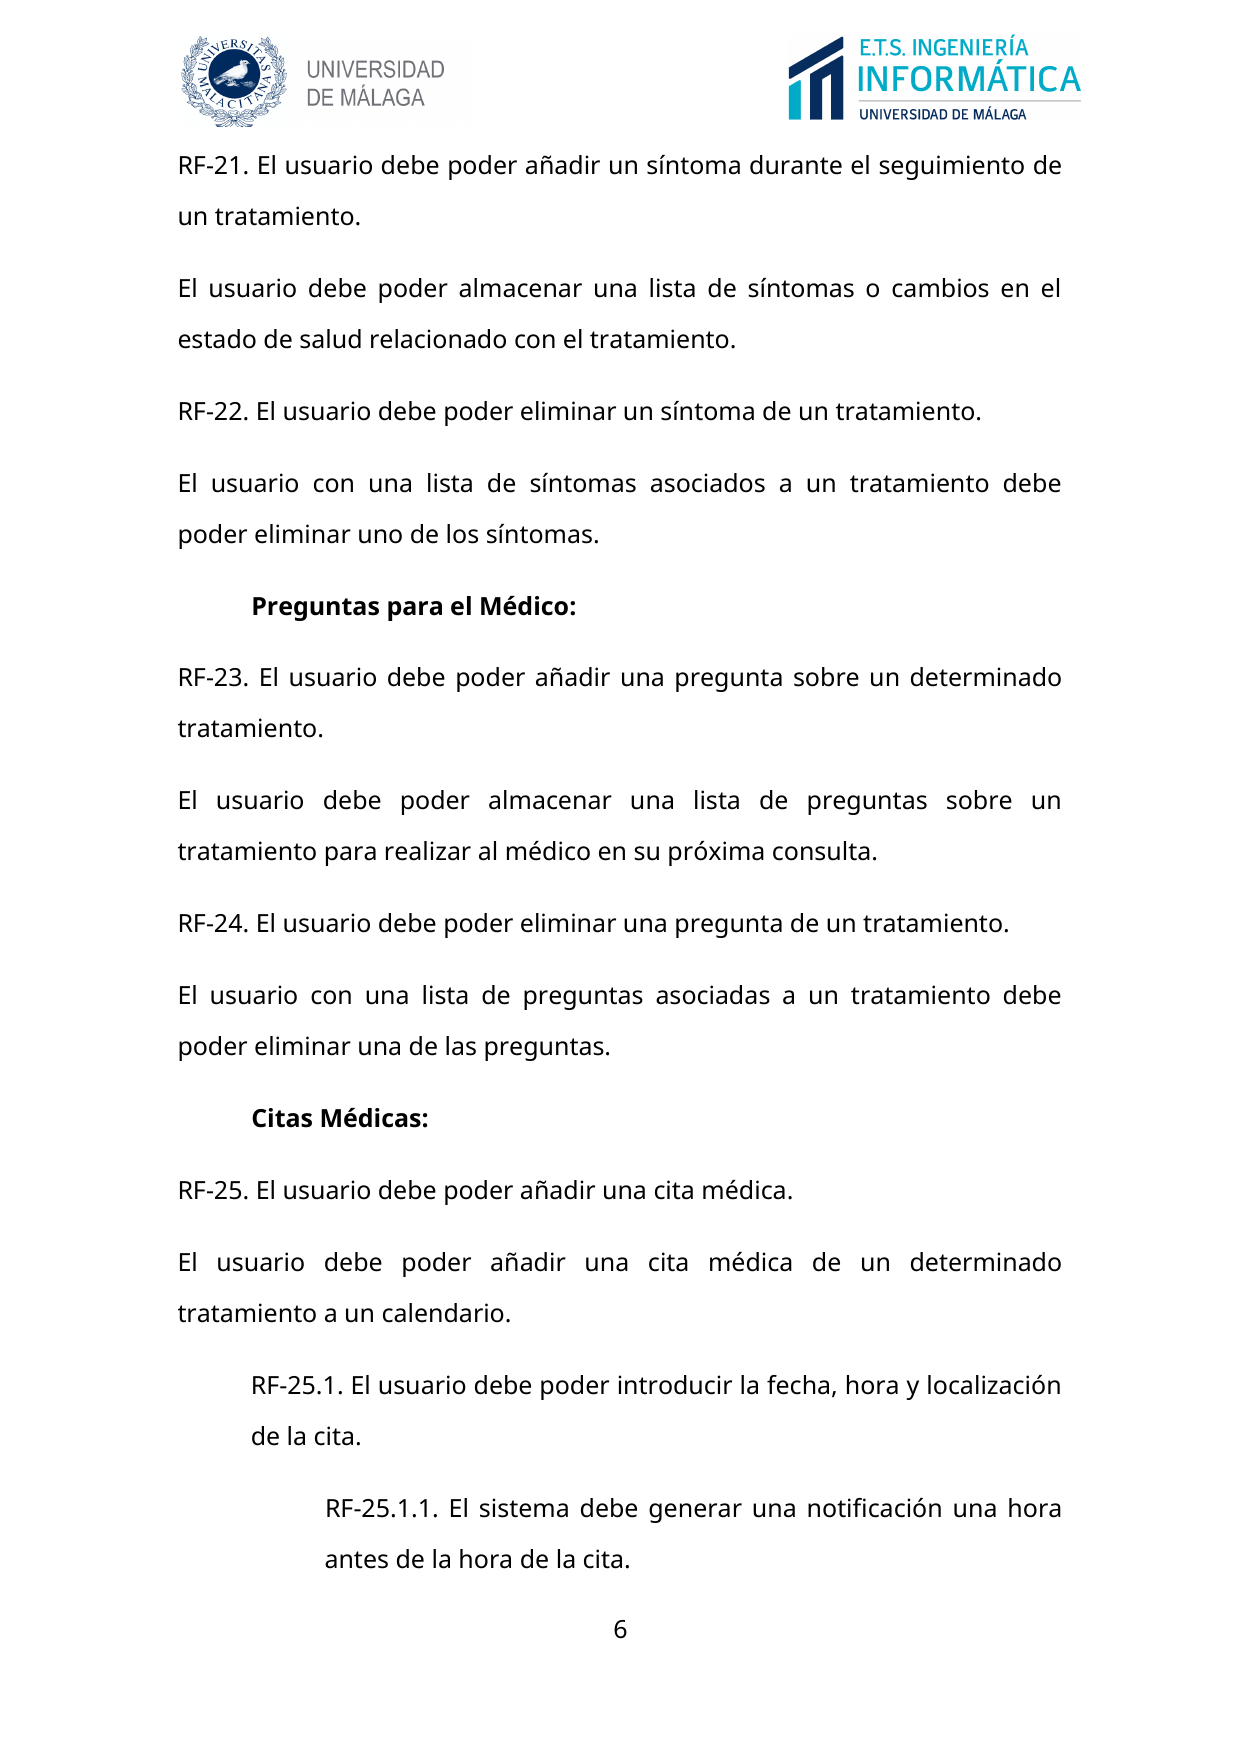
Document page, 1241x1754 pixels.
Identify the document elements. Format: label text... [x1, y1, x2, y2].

text Citas Médicas: [177, 1101, 1063, 1135]
text Preguntas para el Médico: [177, 588, 1063, 622]
picture [180, 35, 477, 127]
text RF-25.1. El usuario debe poder introducir la fecha, hora y localización de la cita. [251, 1367, 1063, 1452]
text RF-25.1.1. El sistema debe generar una notificación una hora antes de la hora de la cita. [324, 1490, 1063, 1575]
text El usuario con una lista de síntomas asociados a un tratamiento debe poder eliminar uno de los síntomas. [177, 465, 1063, 550]
text RF-24. El usuario debe poder eliminar una pregunta de un tratamiento. [177, 906, 1063, 940]
text RF-21. El usuario debe poder añadir un síntoma durante el seguimiento de un tratamiento. [177, 148, 1063, 233]
text El usuario debe poder añadir una cita médica de un determinado tratamiento a un calendario. [177, 1244, 1063, 1329]
text RF-25. El usuario debe poder añadir una cita médica. [177, 1173, 1063, 1207]
text El usuario con una lista de preguntas asociadas a un tratamiento debe poder eliminar una de las preguntas. [177, 978, 1063, 1063]
text RF-22. El usuario debe poder eliminar un síntoma de un tratamiento. [177, 393, 1063, 427]
text RF-23. El usuario debe poder añadir una pregunta sobre un determinado tratamiento. [177, 660, 1063, 745]
picture [786, 34, 1083, 122]
text El usuario debe poder almacenar una lista de preguntas sobre un tratamiento para realizar al médico en su próxima consulta. [177, 783, 1063, 868]
text El usuario debe poder almacenar una lista de síntomas o cambios en el estado de salud relacionado con el tratamiento. [177, 271, 1063, 356]
